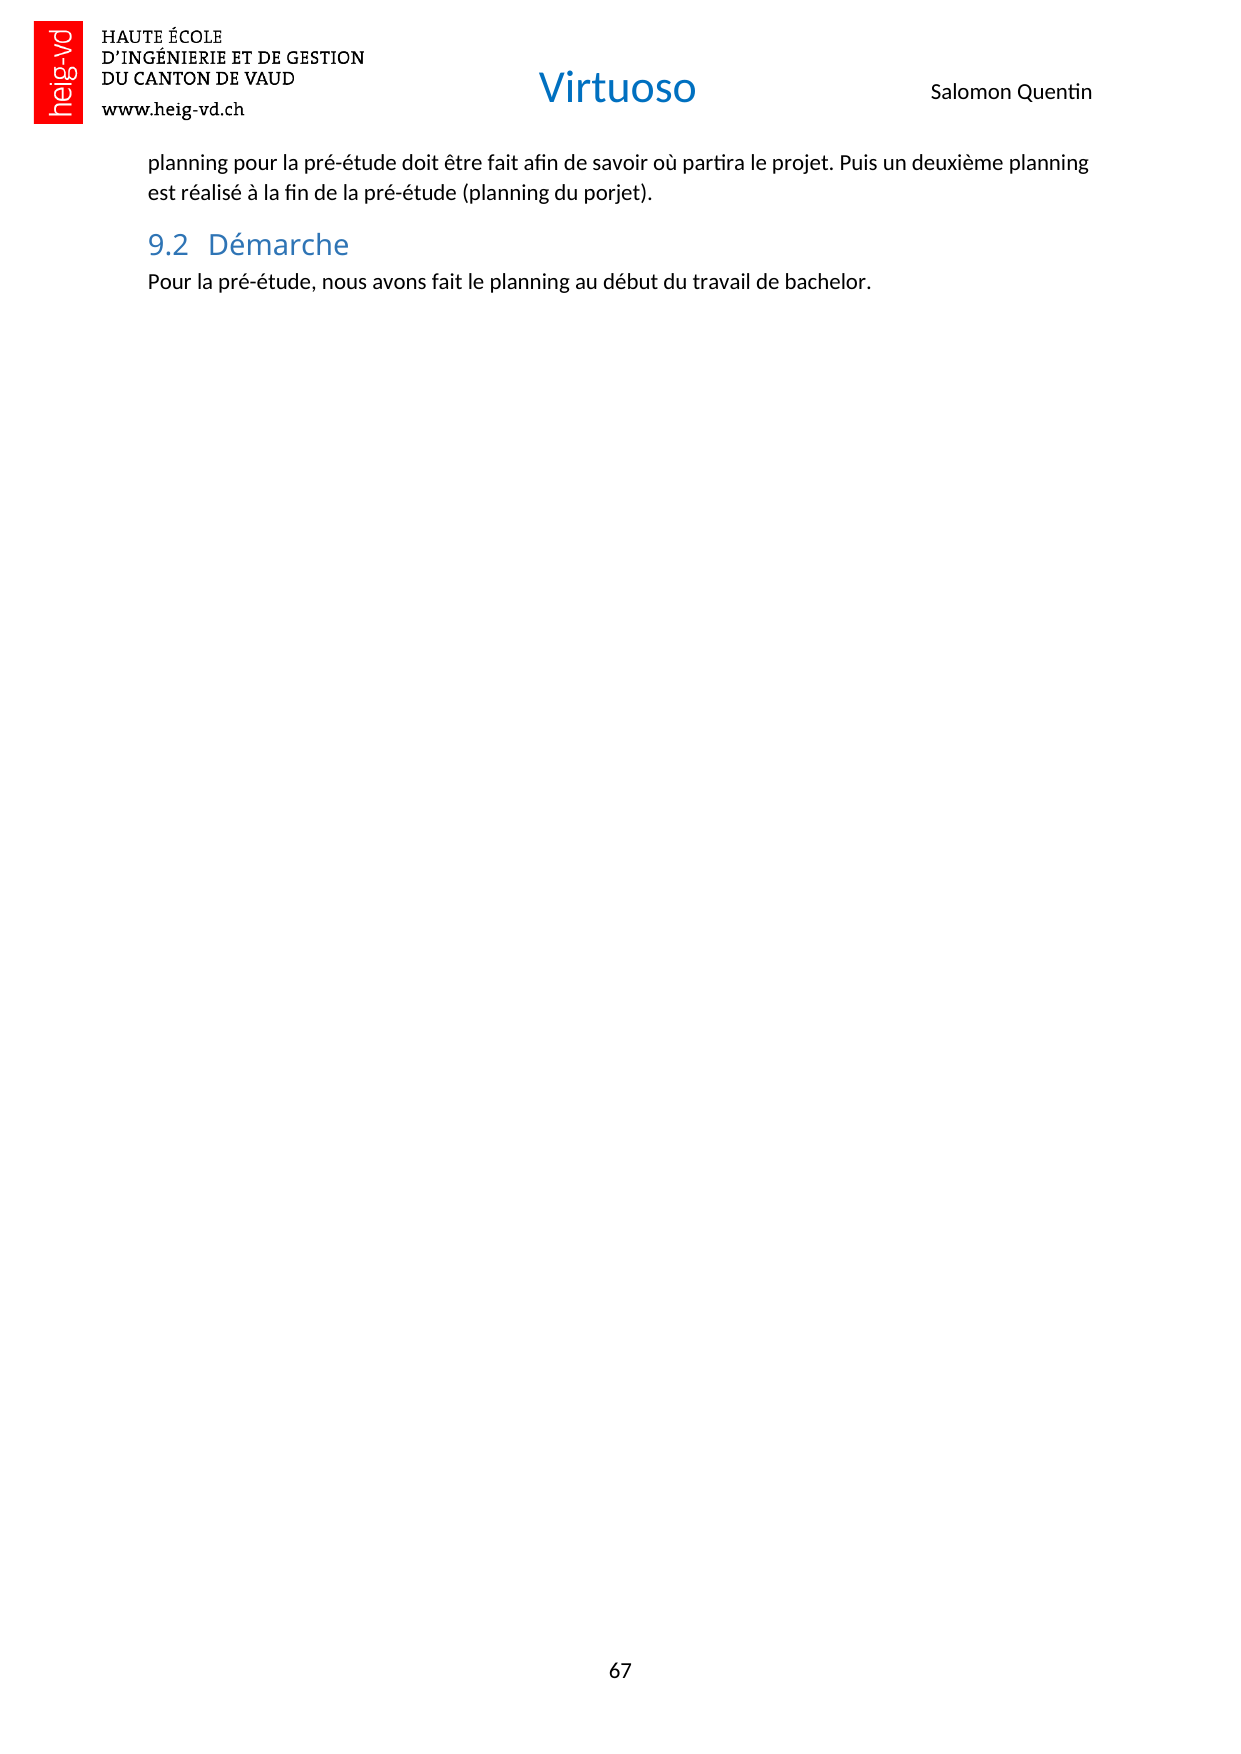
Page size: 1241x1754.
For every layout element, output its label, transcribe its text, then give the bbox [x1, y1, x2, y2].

picture [33, 21, 364, 124]
subtitle Démarche [148, 225, 1093, 264]
text Pour la pré-étude, nous avons fait le planning au début du travail de bachelor. [148, 267, 1093, 296]
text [148, 148, 1093, 206]
